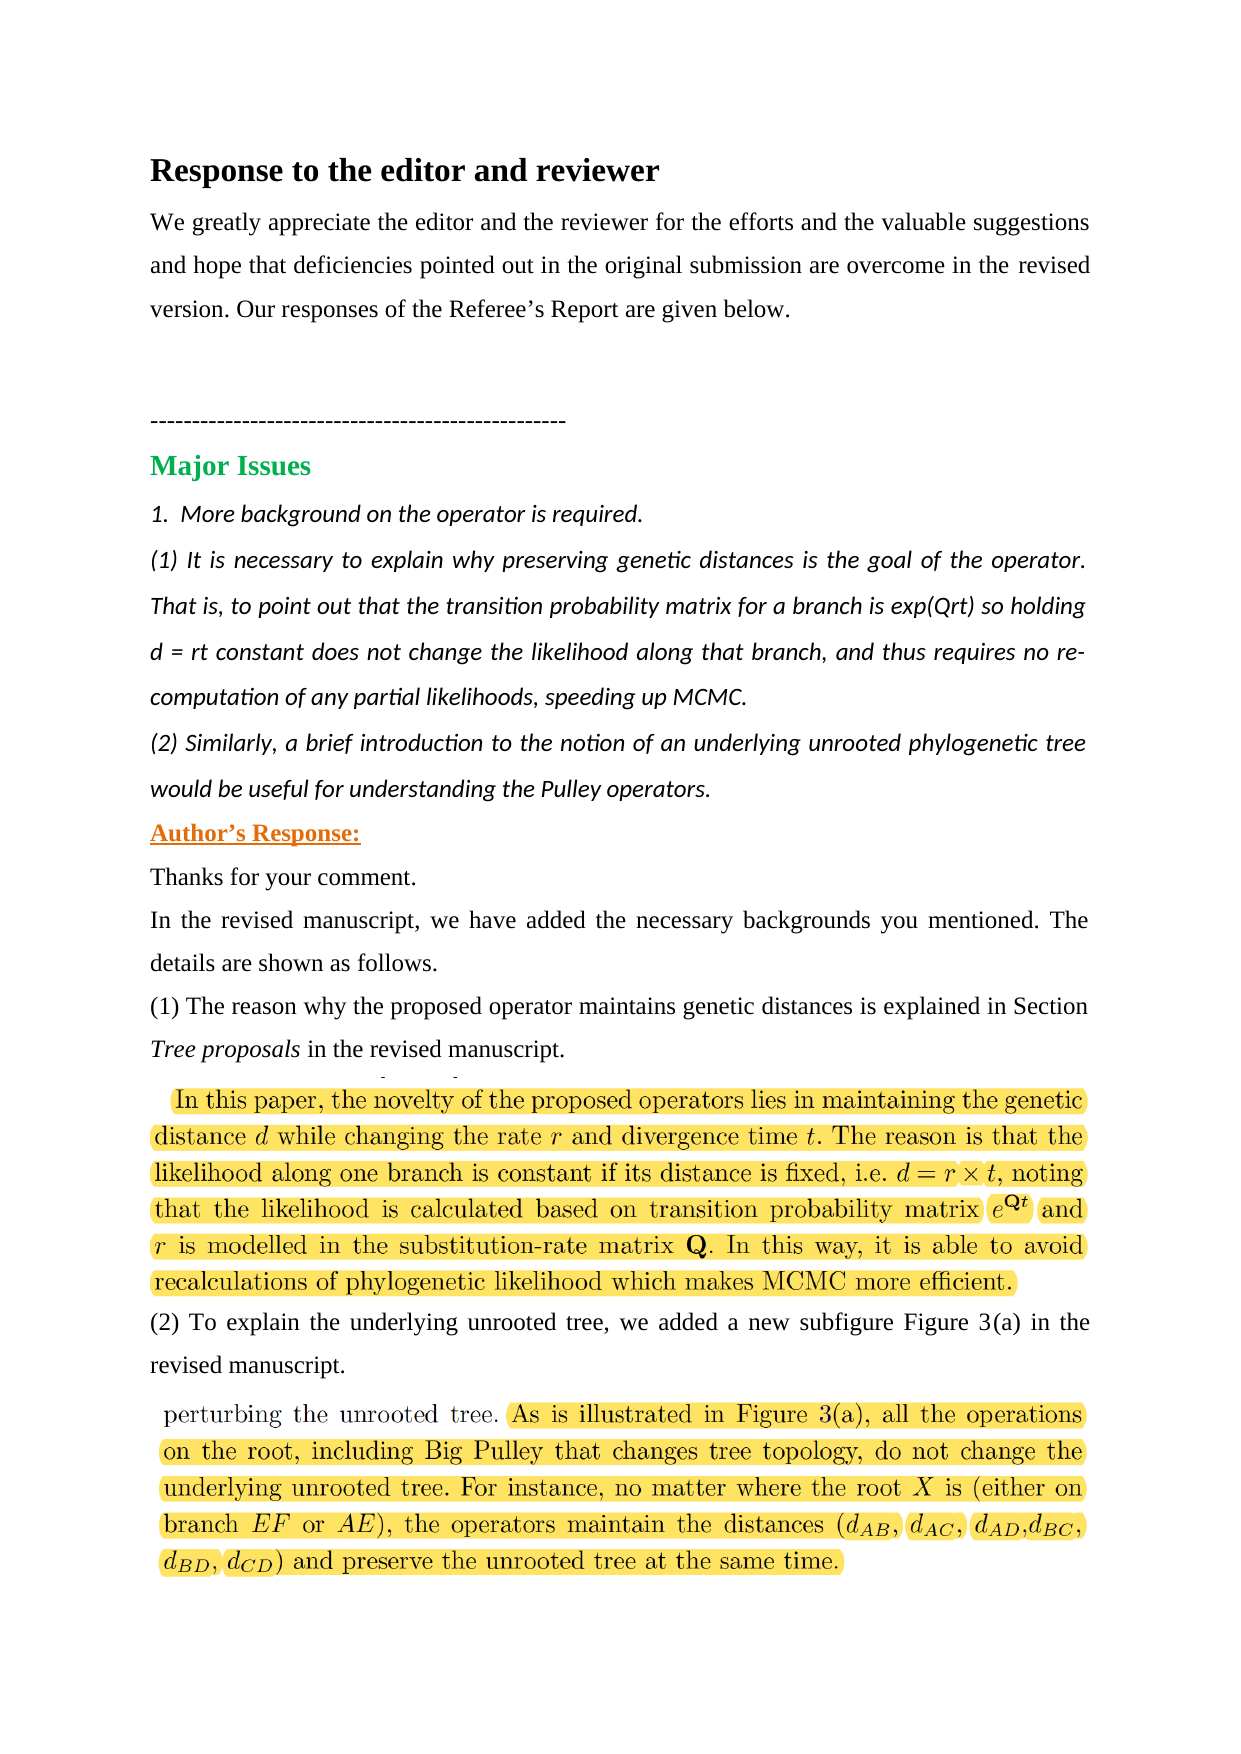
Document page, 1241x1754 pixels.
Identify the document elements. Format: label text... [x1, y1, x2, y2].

text Response to the editor and reviewer [150, 150, 1090, 188]
text (1) It is necessary to explain why preserving genetic distances is the goal of the operator. That is, to point out that the transition probability matrix for a branch is exp(Qrt) so holding d = rt constant does not change the likelihood along that branch, and thus requires no re-computation of any partial likelihoods, speeding up MCMC. [150, 544, 1090, 712]
text 1. More background on the operator is required. [150, 498, 1090, 529]
text We greatly appreciate the editor and the reviewer for the efforts and the valuable suggestions and hope that deficiencies pointed out in the original submission are overcome in the revised version. Our responses of the Referee’s Report are given below. [150, 207, 1090, 322]
picture [150, 1393, 1090, 1581]
text Thanks for your comment. [150, 862, 1090, 890]
text Major Issues [150, 448, 1090, 482]
text Author’s Response: [150, 818, 1090, 847]
text (1) The reason why the proposed operator maintains genetic distances is explained in Section Tree proposals in the revised manuscript. [150, 991, 1090, 1063]
text -------------------------------------------------- [150, 405, 1090, 434]
text In the revised manuscript, we have added the necessary backgrounds you mentioned. The details are shown as follows. [150, 905, 1090, 977]
text (2) To explain the underlying unrooted tree, we added a new subfigure Figure 3(a) in the revised manuscript. [150, 1307, 1090, 1379]
text (2) Similarly, a brief introduction to the notion of an underlying unrooted phylogenetic tree would be useful for understanding the Pulley operators. [150, 727, 1090, 803]
picture [150, 1077, 1090, 1307]
